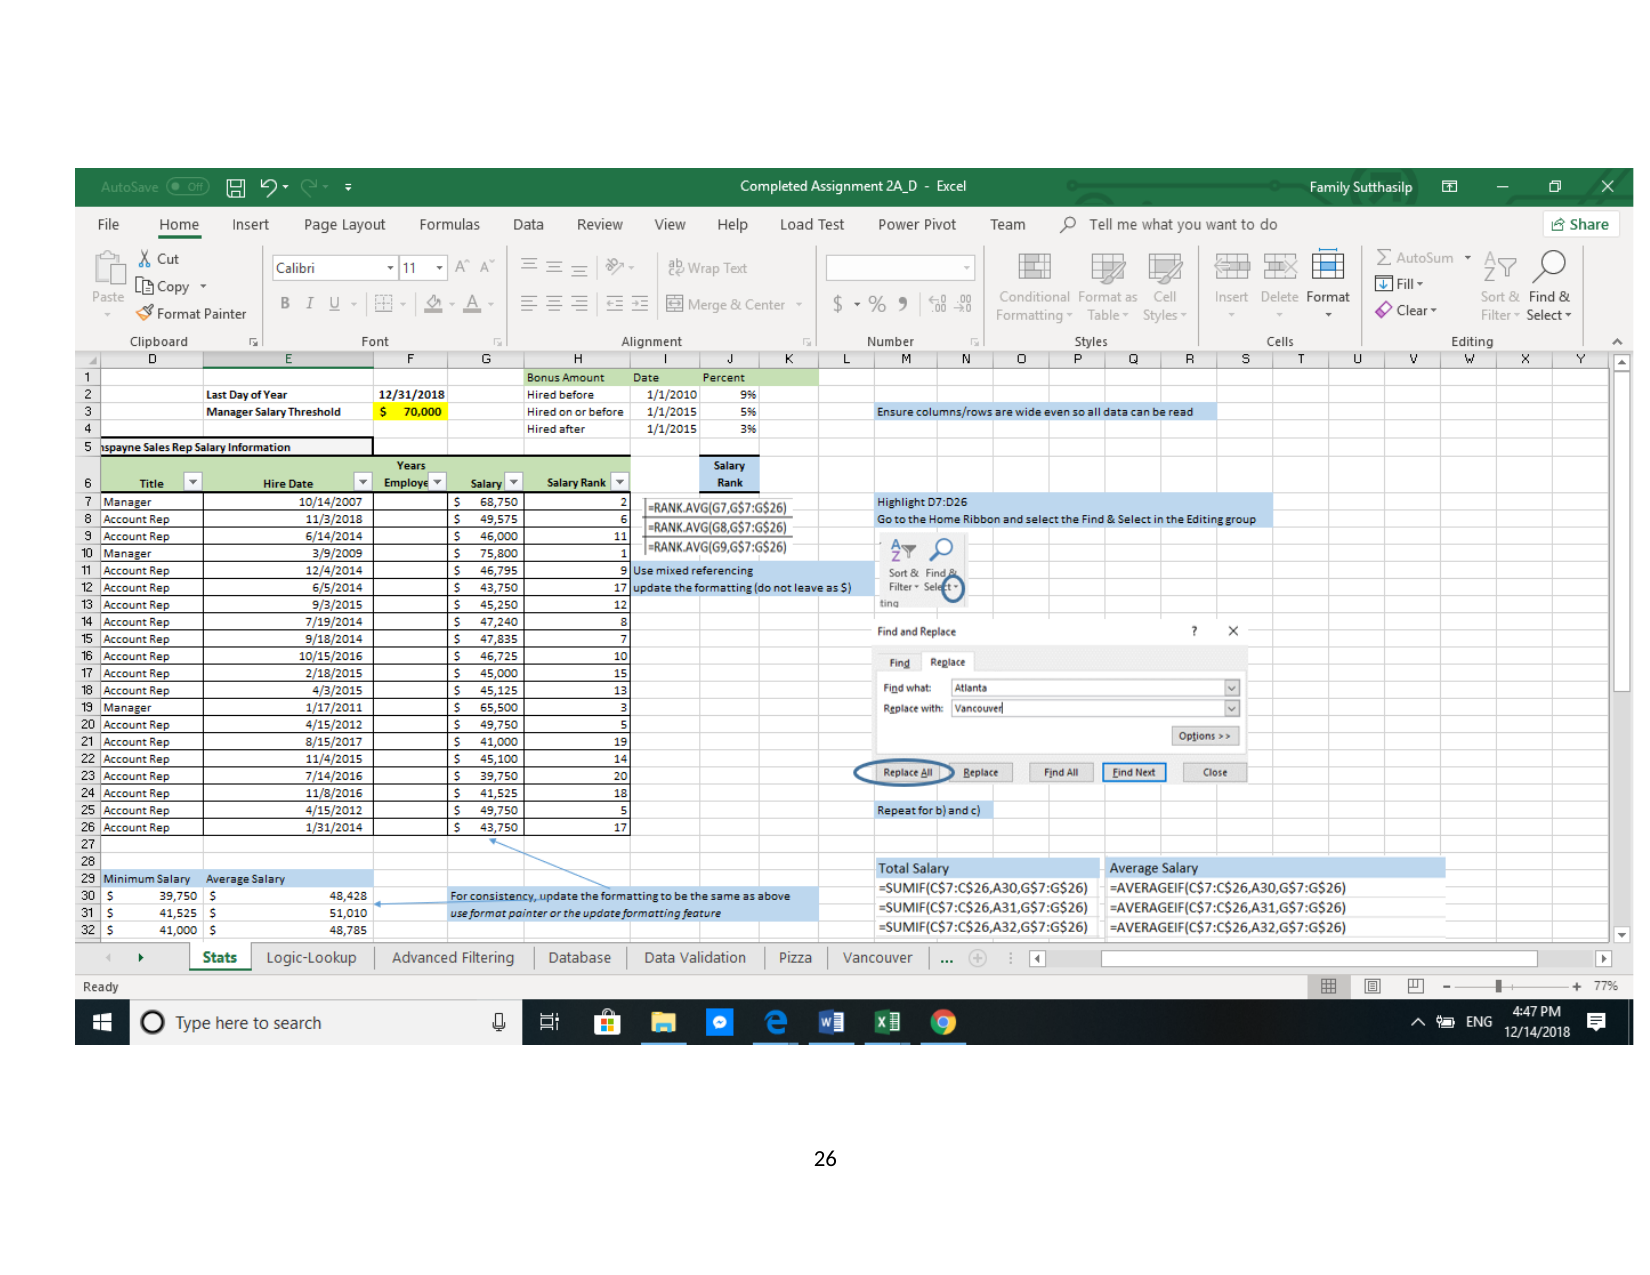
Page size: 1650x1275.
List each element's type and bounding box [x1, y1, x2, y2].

picture [75, 168, 1634, 1045]
